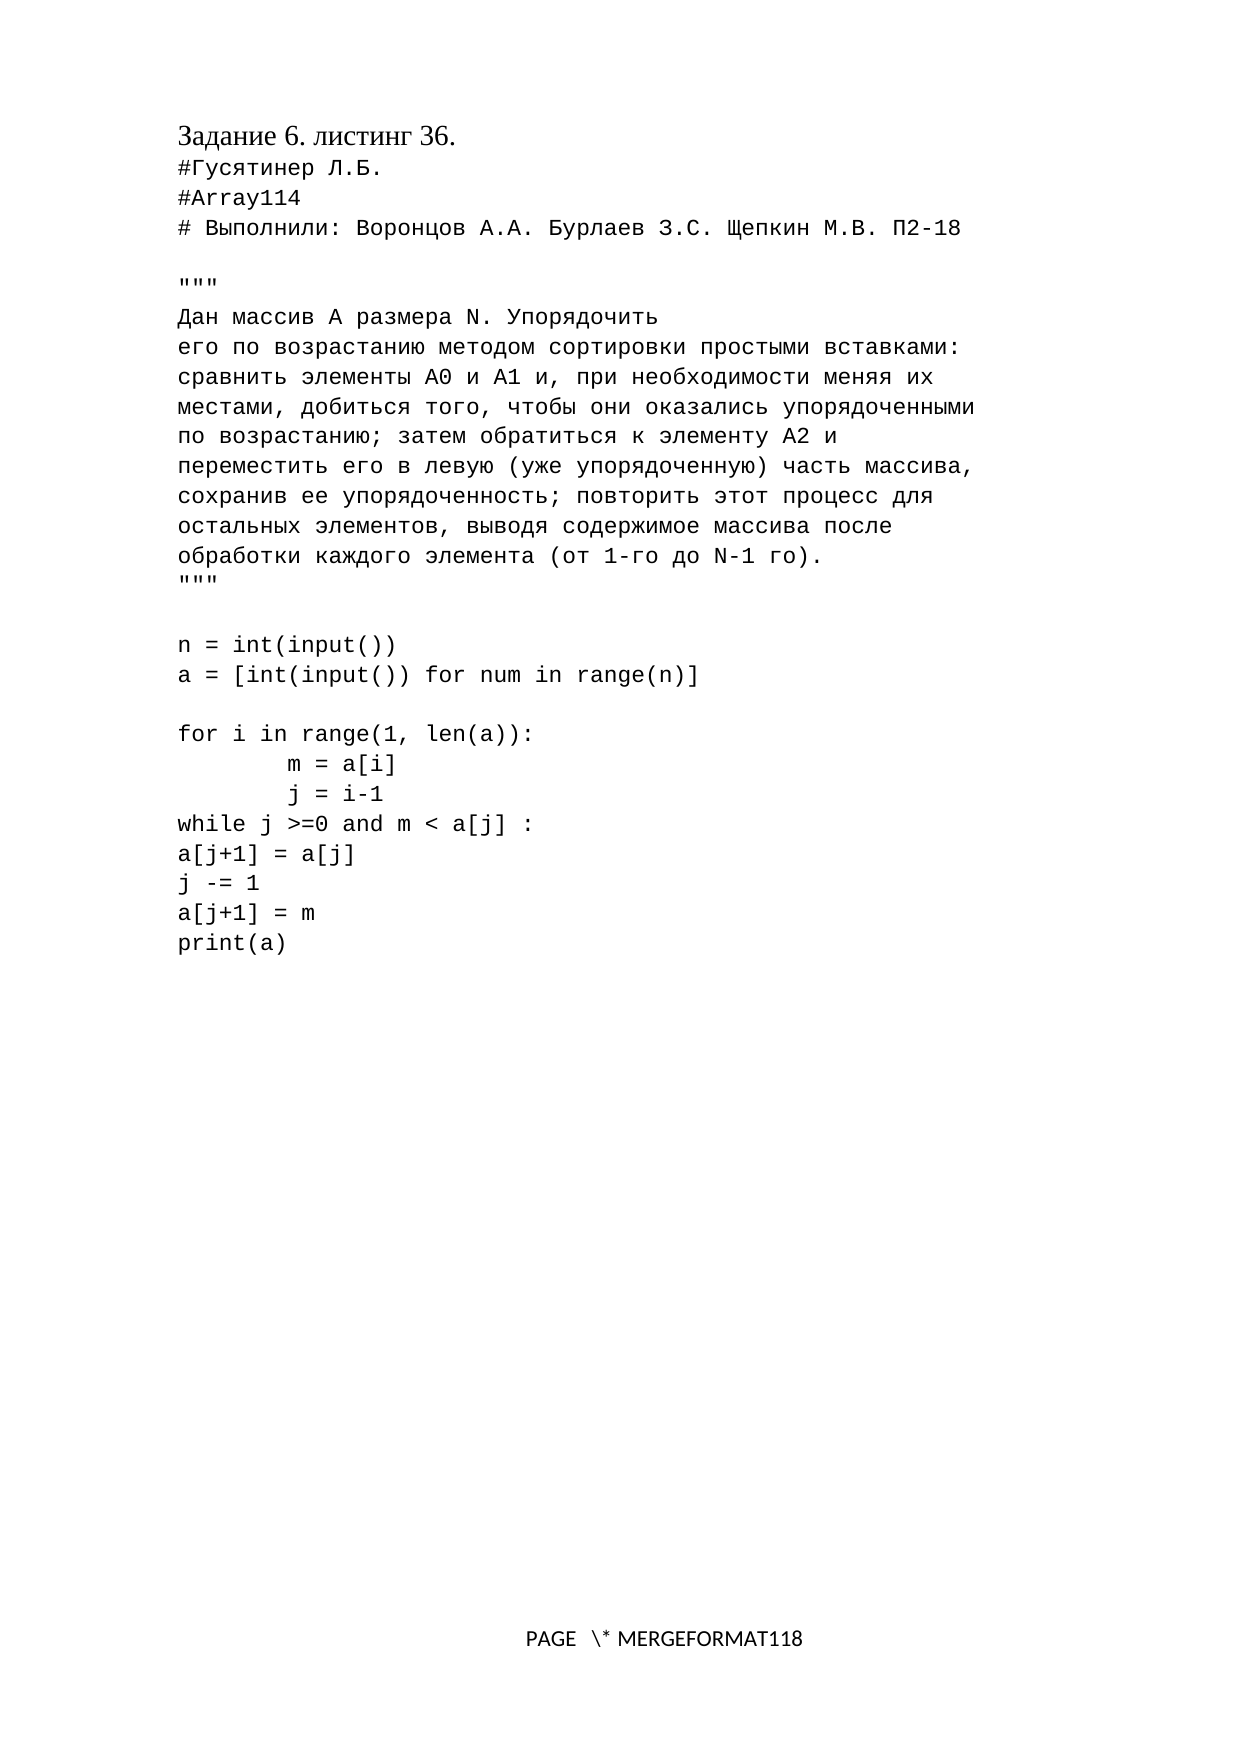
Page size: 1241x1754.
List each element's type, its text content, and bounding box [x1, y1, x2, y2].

text # Выполнили: Воронцов А.А. Бурлаев З.С. Щепкин М.В. П2-18 [177, 216, 1152, 242]
text обработки каждого элемента (от 1-го до N-1 го). [177, 544, 1152, 570]
text местами, добиться того, чтобы они оказались упорядоченными [177, 395, 1152, 421]
text остальных элементов, выводя содержимое массива после [177, 514, 1152, 540]
text #Array114 [177, 186, 1152, 212]
text сохранив ее упорядоченность; повторить этот процесс для [177, 484, 1152, 510]
text a = [int(input()) for num in range(n)] [177, 663, 1152, 689]
text """ [177, 276, 1152, 302]
text while j >=0 and m < a[j] : [177, 812, 1152, 838]
text for i in range(1, len(a)): [177, 723, 1152, 749]
text j = i-1 [177, 782, 1152, 808]
text a[j+1] = a[j] [177, 842, 1152, 868]
text Дан массив A размера N. Упорядочить [177, 306, 1152, 332]
text """ [177, 574, 1152, 600]
text n = int(input()) [177, 633, 1152, 659]
text print(a) [177, 931, 1152, 957]
text m = a[i] [177, 752, 1152, 778]
text его по возрастанию методом сортировки простыми вставками: [177, 335, 1152, 361]
text a[j+1] = m [177, 901, 1152, 927]
text сравнить элементы A0 и A1 и, при необходимости меняя их [177, 365, 1152, 391]
text переместить его в левую (уже упорядоченную) часть массива, [177, 454, 1152, 481]
text #Гусятинер Л.Б. [177, 157, 1152, 183]
text по возрастанию; затем обратиться к элементу A2 и [177, 425, 1152, 451]
text j -= 1 [177, 872, 1152, 898]
text Задание 6. листинг 36. [177, 118, 1152, 152]
